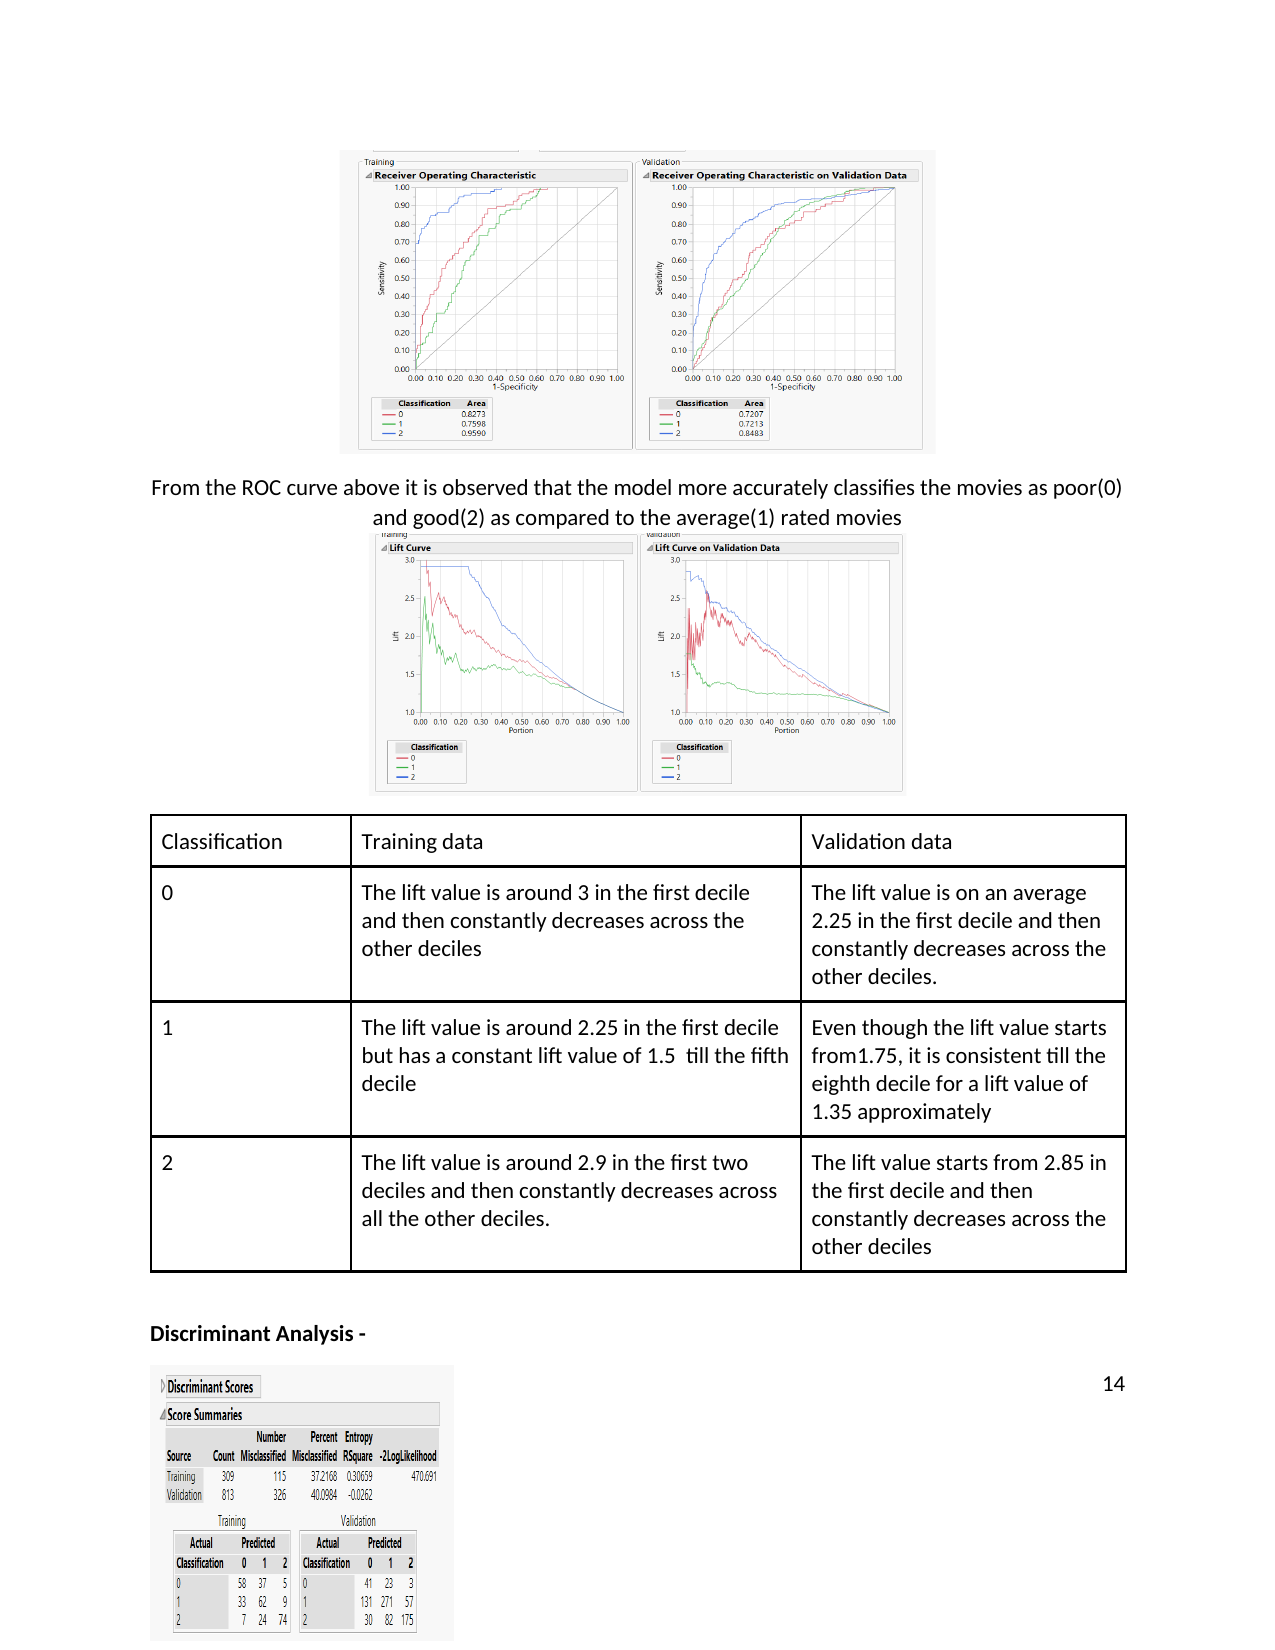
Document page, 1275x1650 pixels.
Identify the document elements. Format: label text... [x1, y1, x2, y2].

table_cell The lift value is around 2.25 in the first decile but has a constant lift value of 1.5 till the fifth decile [352, 1003, 800, 1135]
table_cell The lift value is on an average 2.25 in the first decile and then constantly decreases across the other deciles. [802, 868, 1125, 1000]
table_cell 1 [152, 1003, 350, 1135]
picture [150, 1365, 454, 1641]
table_header Classification [152, 816, 350, 865]
table_cell The lift value is around 2.9 in the first two deciles and then constantly decreases across all the other deciles. [352, 1138, 800, 1270]
table_header Training data [352, 816, 800, 865]
picture [339, 150, 936, 454]
table_cell Even though the lift value starts from1.75, it is consistent till the eighth decile for a lift value of 1.35 approximately [802, 1003, 1125, 1135]
table_cell The lift value is around 3 in the first decile and then constantly decreases across the other deciles [352, 868, 800, 1000]
table_cell The lift value starts from 2.85 in the first decile and then constantly decreases across the other deciles [802, 1138, 1125, 1270]
picture [368, 533, 907, 796]
table_cell 2 [152, 1138, 350, 1270]
text Discriminant Analysis - [150, 1319, 1125, 1347]
table_cell 0 [152, 868, 350, 1000]
table_header Validation data [802, 816, 1125, 865]
